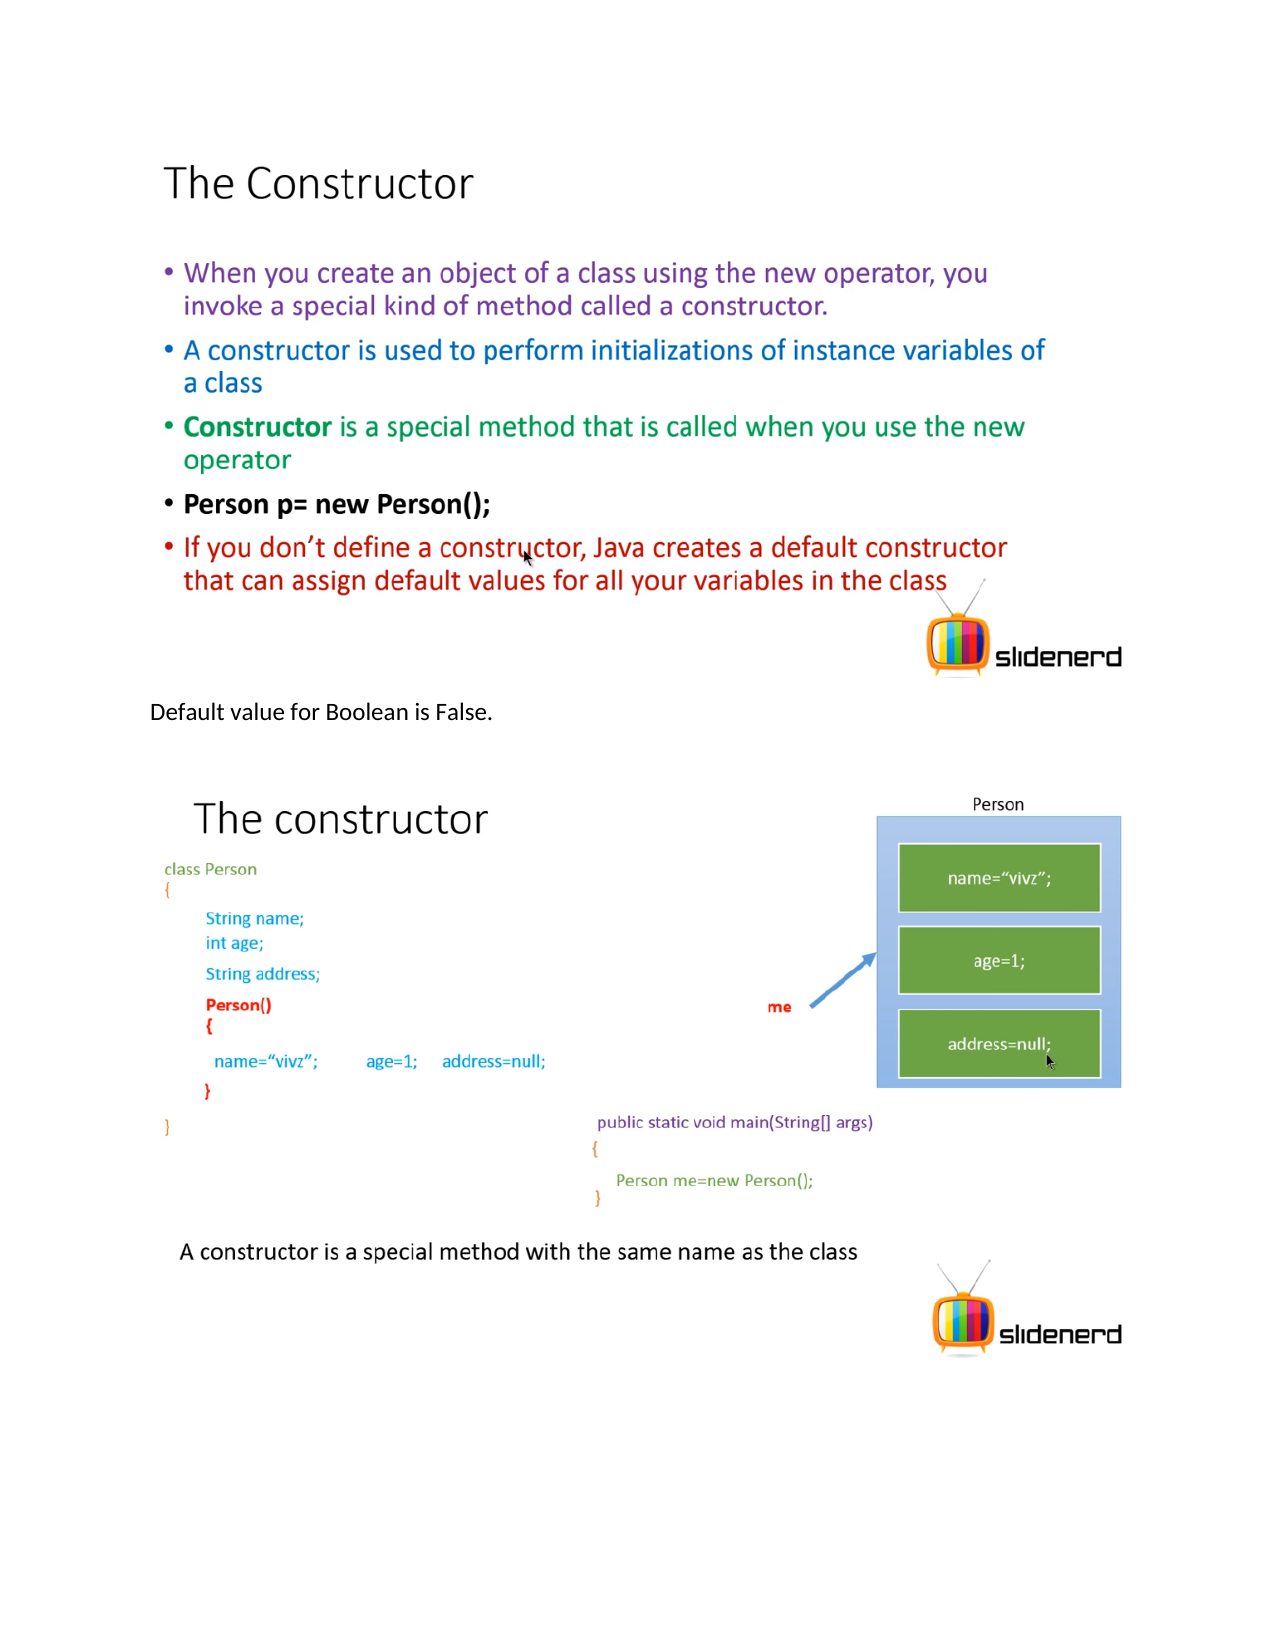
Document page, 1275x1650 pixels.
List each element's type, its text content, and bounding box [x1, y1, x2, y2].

picture [150, 795, 1125, 1361]
text Default value for Boolean is False. [150, 696, 1125, 727]
picture [150, 150, 1125, 678]
